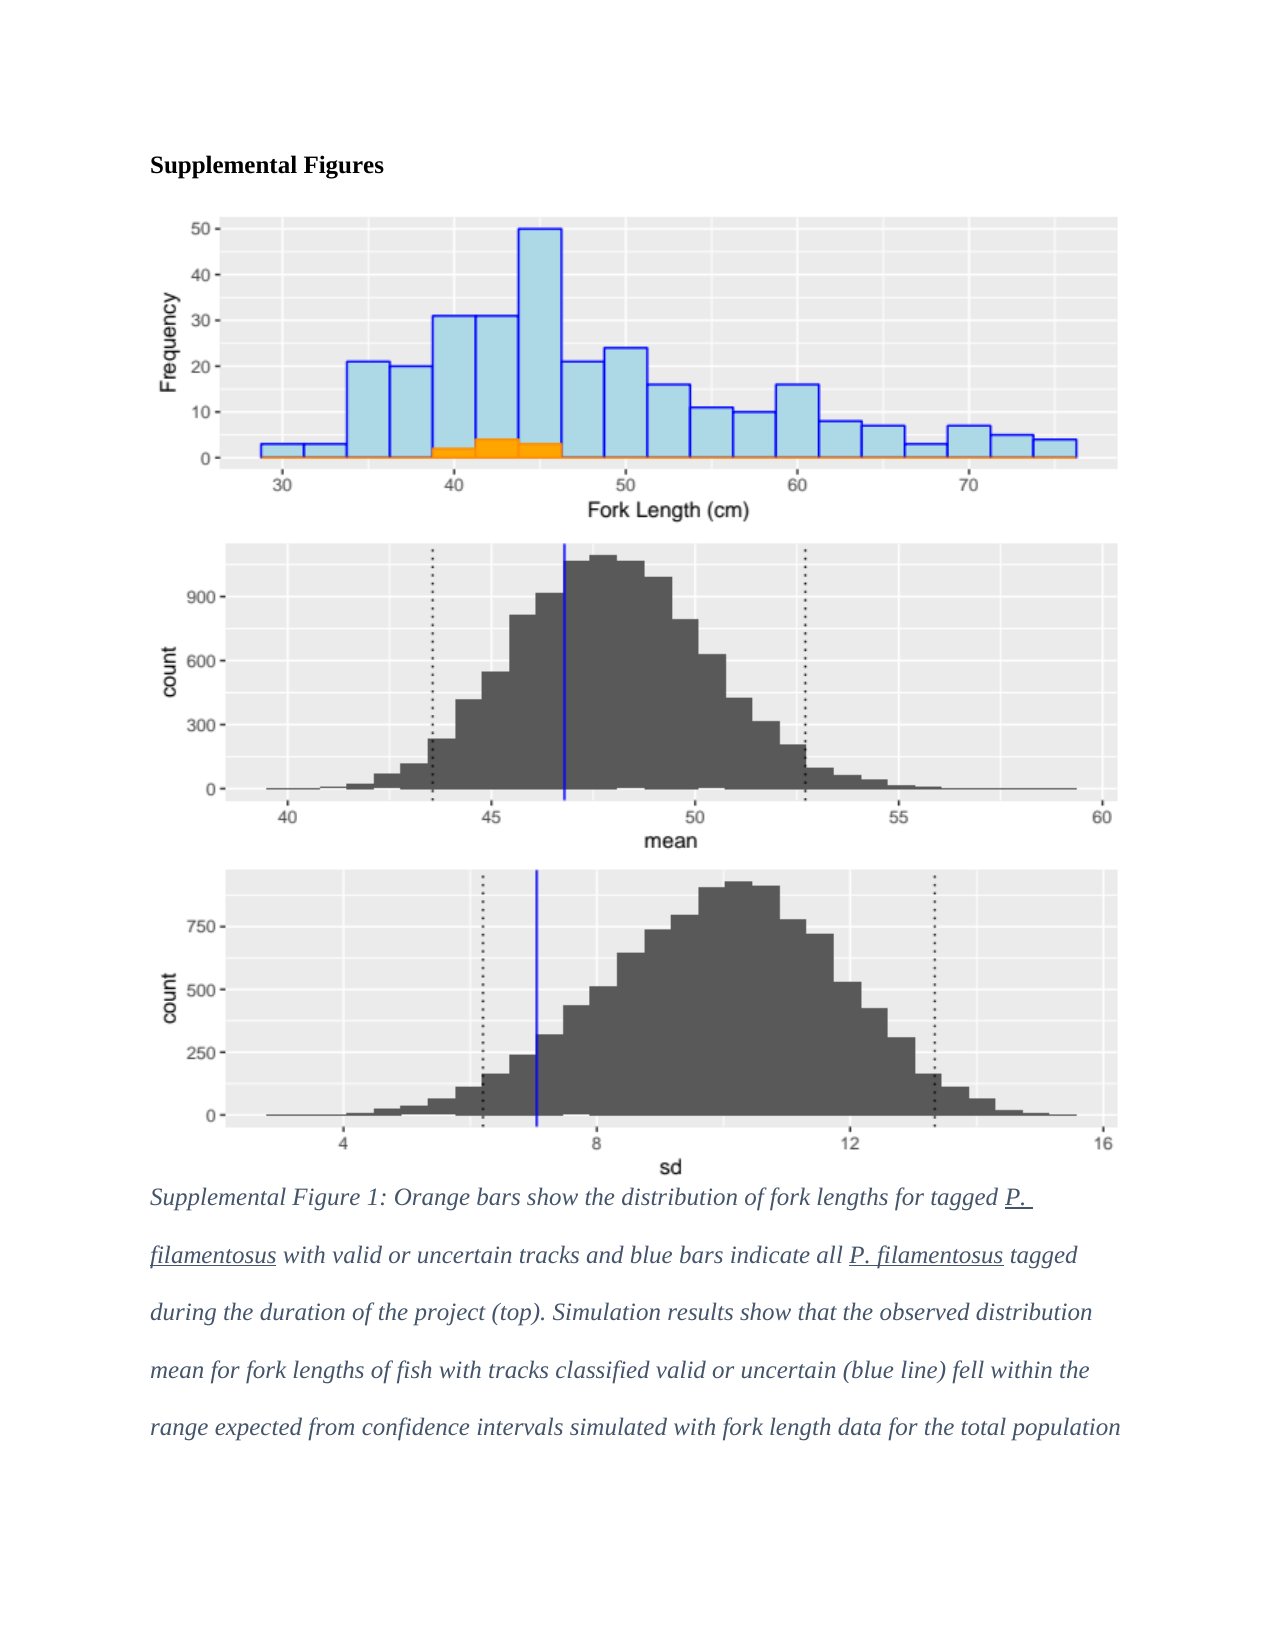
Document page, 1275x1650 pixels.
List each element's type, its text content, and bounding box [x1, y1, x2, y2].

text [150, 1183, 1125, 1441]
text Supplemental Figures [150, 150, 1125, 179]
